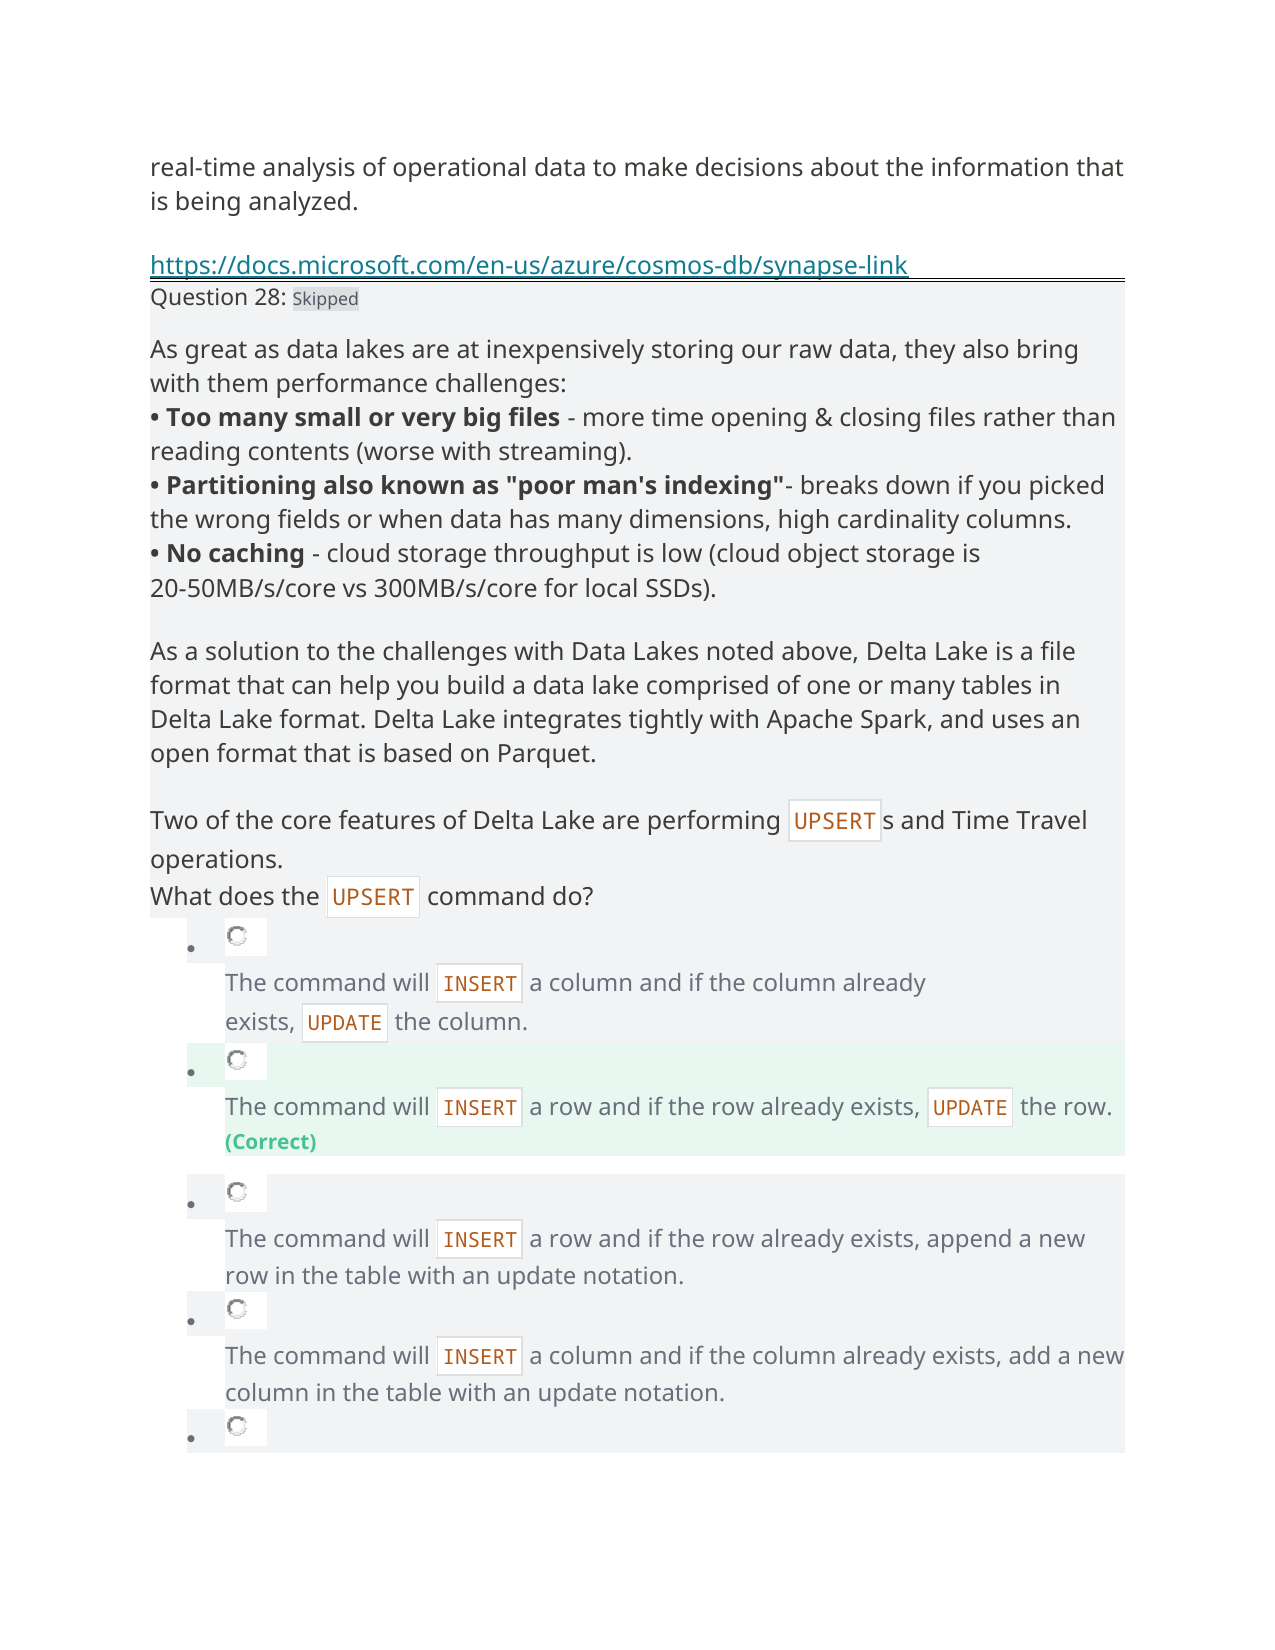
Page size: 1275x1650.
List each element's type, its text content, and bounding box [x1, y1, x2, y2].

text What does the UPSERT command do? [420, 876, 1125, 918]
text The command will INSERT a column and if the column already exists, UPDATE the column. [225, 963, 1125, 1043]
list ​ [187, 918, 1125, 963]
text • No caching - cloud storage throughput is low (cloud object storage is 20-50MB/s/core vs 300MB/s/core for local SSDs). [150, 536, 1125, 604]
text • Too many small or very big files - more time opening & closing files rather than reading contents (worse with streaming). [150, 400, 1125, 468]
text (Correct) [225, 1127, 1125, 1156]
text As great as data lakes are at inexpensively storing our raw data, they also bring with them performance challenges: [150, 332, 1125, 400]
text The command will INSERT a column and if the column already exists, add a new column in the table with an update notation. [225, 1336, 1125, 1409]
list ​ [187, 1174, 1125, 1219]
text What does the UPSERT command do? [150, 876, 326, 918]
list ​ [187, 1043, 1125, 1087]
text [150, 150, 1125, 218]
text The command will INSERT a row and if the row already exists, UPDATE the row. [225, 1087, 436, 1127]
list ​ [187, 1409, 1125, 1453]
text The command will INSERT a row and if the row already exists, append a new row in the table with an update notation. [225, 1219, 1125, 1292]
text Question 28: Skipped [150, 282, 1125, 313]
text https://docs.microsoft.com/en-us/azure/cosmos-db/synapse-link [150, 247, 1125, 278]
text The command will INSERT a row and if the row already exists, UPDATE the row. [523, 1087, 927, 1127]
text Two of the core features of Delta Lake are performing UPSERTs and Time Travel operations. [150, 799, 1125, 876]
list ​ [187, 1292, 1125, 1336]
text • Partitioning also known as "poor man's indexing"- breaks down if you picked the wrong fields or when data has many dimensions, high cardinality columns. [150, 468, 1125, 536]
text As a solution to the challenges with Data Lakes noted above, Delta Lake is a file format that can help you build a data lake comprised of one or many tables in Delta Lake format. Delta Lake integrates tightly with Apache Spark, and uses an open format that is based on Parquet. [150, 633, 1125, 770]
